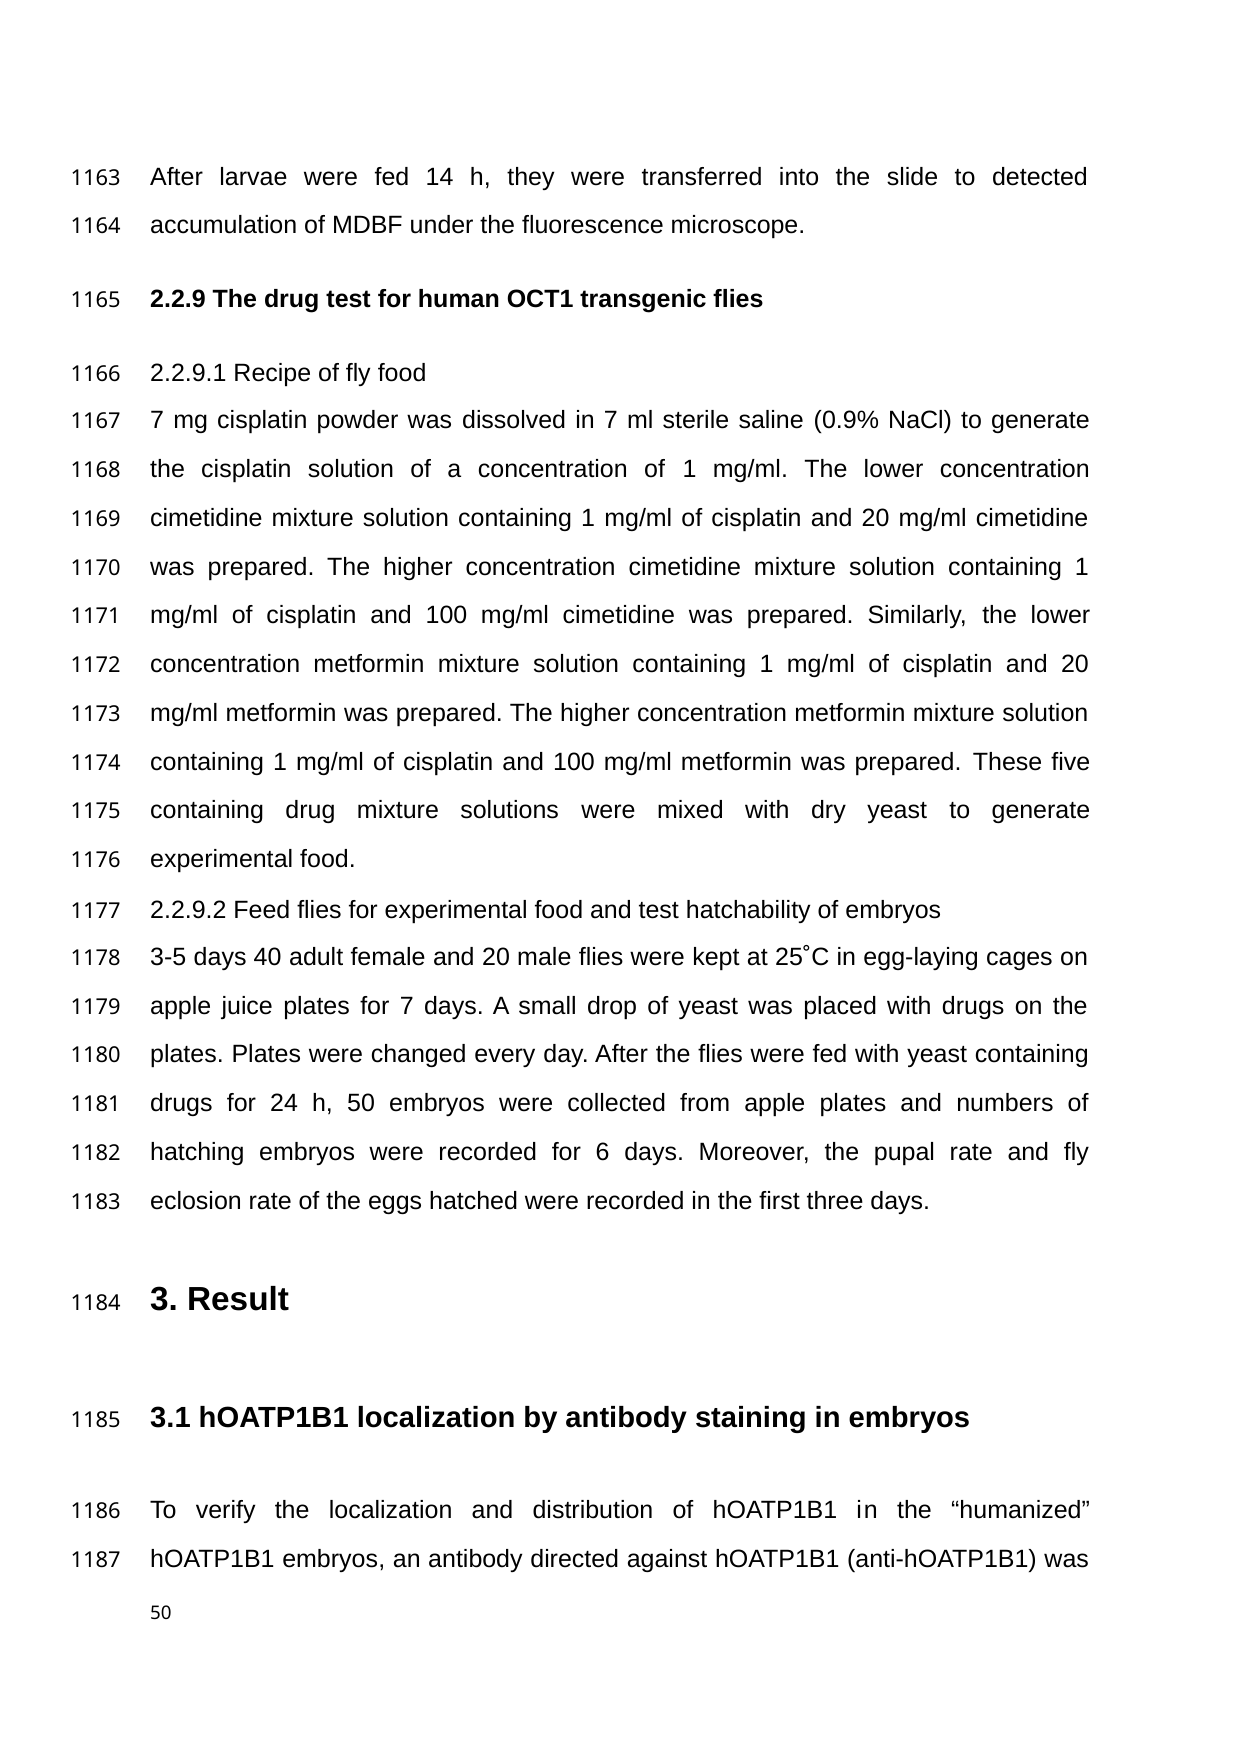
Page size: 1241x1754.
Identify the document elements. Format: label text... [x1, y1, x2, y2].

subtitle 3. Result [150, 1266, 1090, 1331]
subtitle 2.2.9 The drug test for human OCT1 transgenic flies [150, 282, 1090, 315]
subtitle 2.2.9.1 Recipe of fly food [150, 356, 1090, 389]
text 7 mg cisplatin powder was dissolved in 7 ml sterile saline (0.9% NaCl) to generate the cisplatin solution of a concentration of 1 mg/ml. The lower concentration cimetidine mixture solution containing 1 mg/ml of cisplatin and 20 mg/ml cimetidine was prepared. The higher concentration cimetidine mixture solution containing 1 mg/ml of cisplatin and 100 mg/ml cimetidine was prepared. Similarly, the lower concentration metformin mixture solution containing 1 mg/ml of cisplatin and 20 mg/ml metformin was prepared. The higher concentration metformin mixture solution containing 1 mg/ml of cisplatin and 100 mg/ml metformin was prepared. These five containing drug mixture solutions were mixed with dry yeast to generate experimental food. [150, 403, 1090, 874]
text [150, 1493, 1090, 1575]
text 3-5 days 40 adult female and 20 male flies were kept at 25˚C in egg-laying cages on apple juice plates for 7 days. A small drop of yeast was placed with drugs on the plates. Plates were changed every day. After the flies were fed with yeast containing drugs for 24 h, 50 embryos were collected from apple plates and numbers of hatching embryos were recorded for 6 days. Moreover, the pupal rate and fly eclosion rate of the eggs hatched were recorded in the first three days. [150, 940, 1090, 1216]
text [150, 160, 1090, 241]
subtitle 3.1 hOATP1B1 localization by antibody staining in embryos [150, 1384, 1090, 1449]
subtitle 2.2.9.2 Feed flies for experimental food and test hatchability of embryos [150, 893, 1090, 926]
